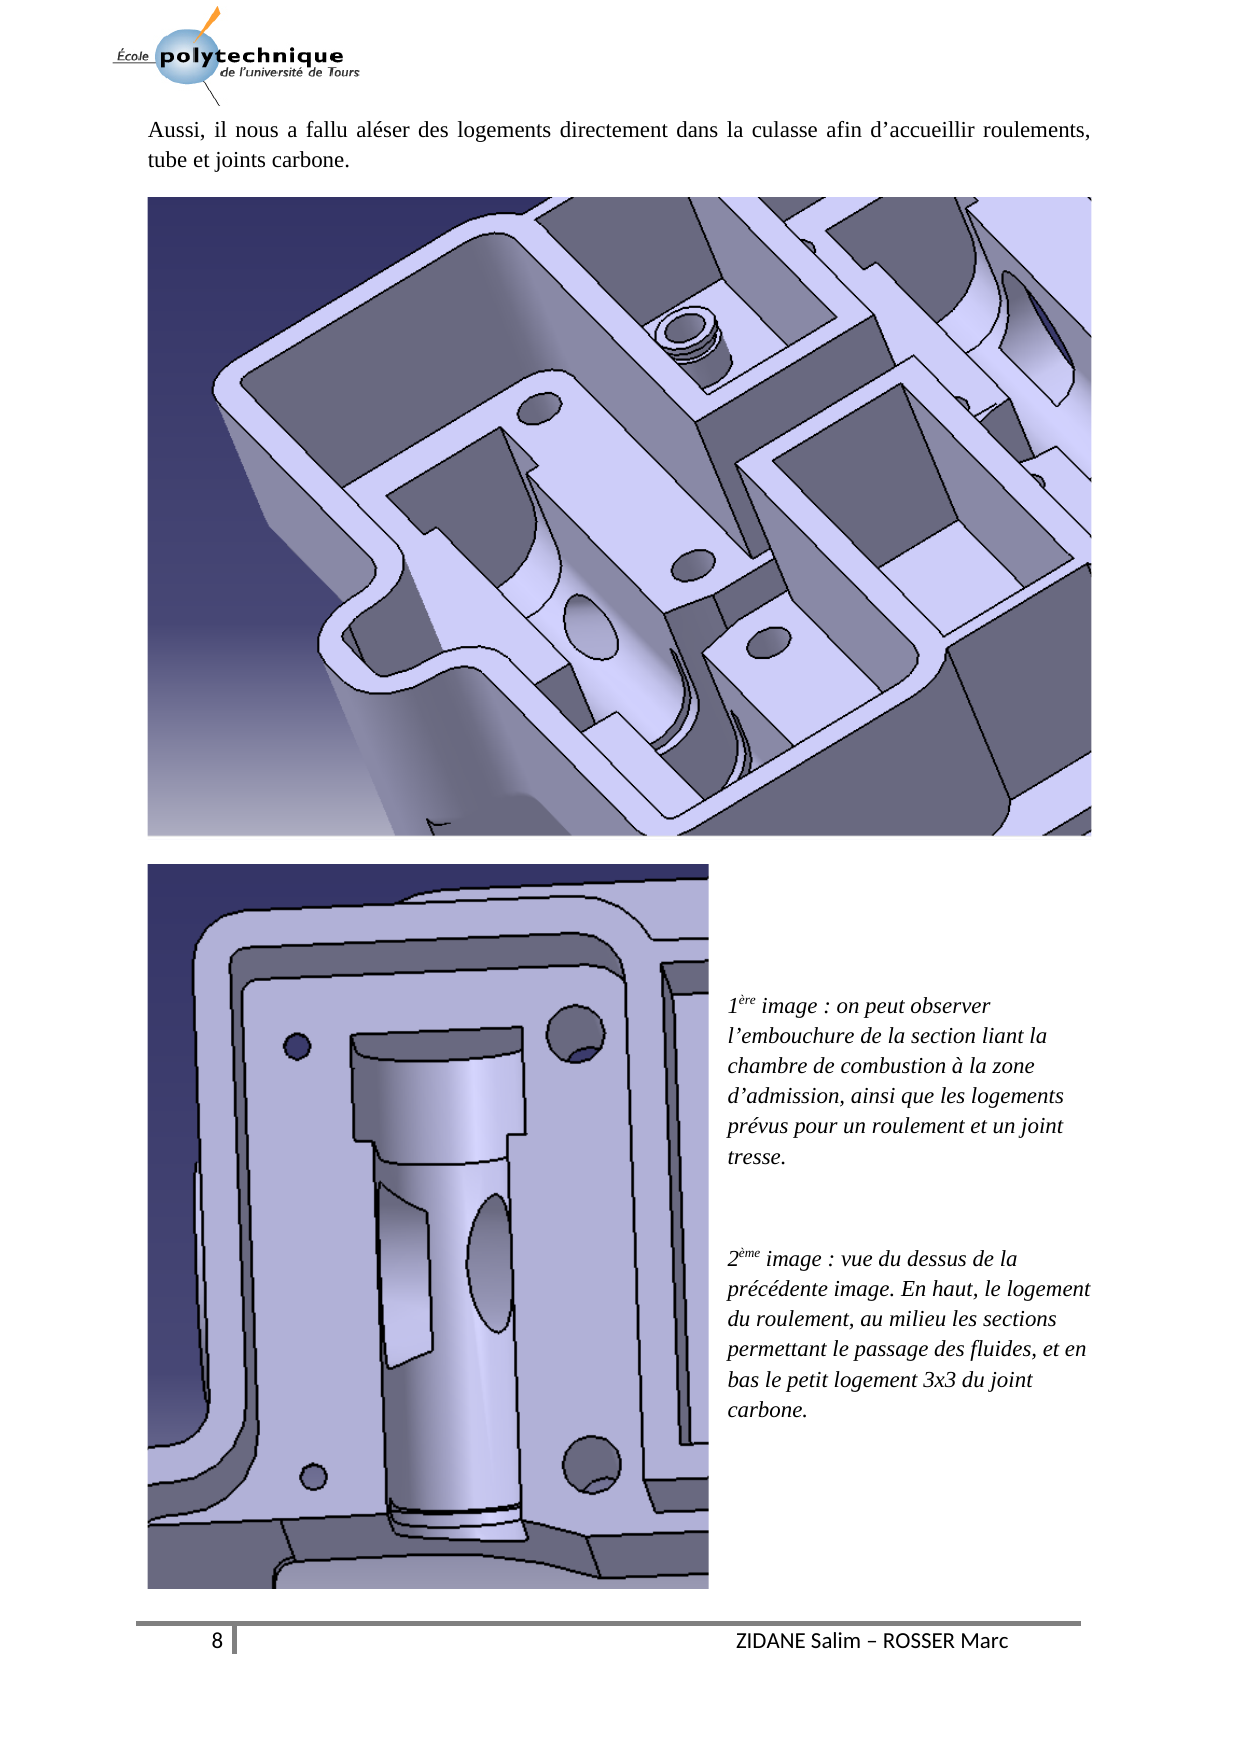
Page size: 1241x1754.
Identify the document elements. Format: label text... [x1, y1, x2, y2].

picture [147, 864, 709, 1589]
text Aussi, il nous a fallu aléser des logements directement dans la culasse afin d’accueillir roulements, tube et joints carbone. [148, 116, 1093, 173]
picture [147, 197, 1092, 840]
picture [112, 6, 360, 106]
text 1ère image : on peut observer l’embouchure de la section liant la chambre de combustion à la zone d’admission, ainsi que les logements prévus pour un roulement et un joint tresse. [709, 992, 1093, 1169]
text 2ème image : vue du dessus de la précédente image. En haut, le logement du roulement, au milieu les sections permettant le passage des fluides, et en bas le petit logement 3x3 du joint carbone. [709, 1245, 1093, 1422]
